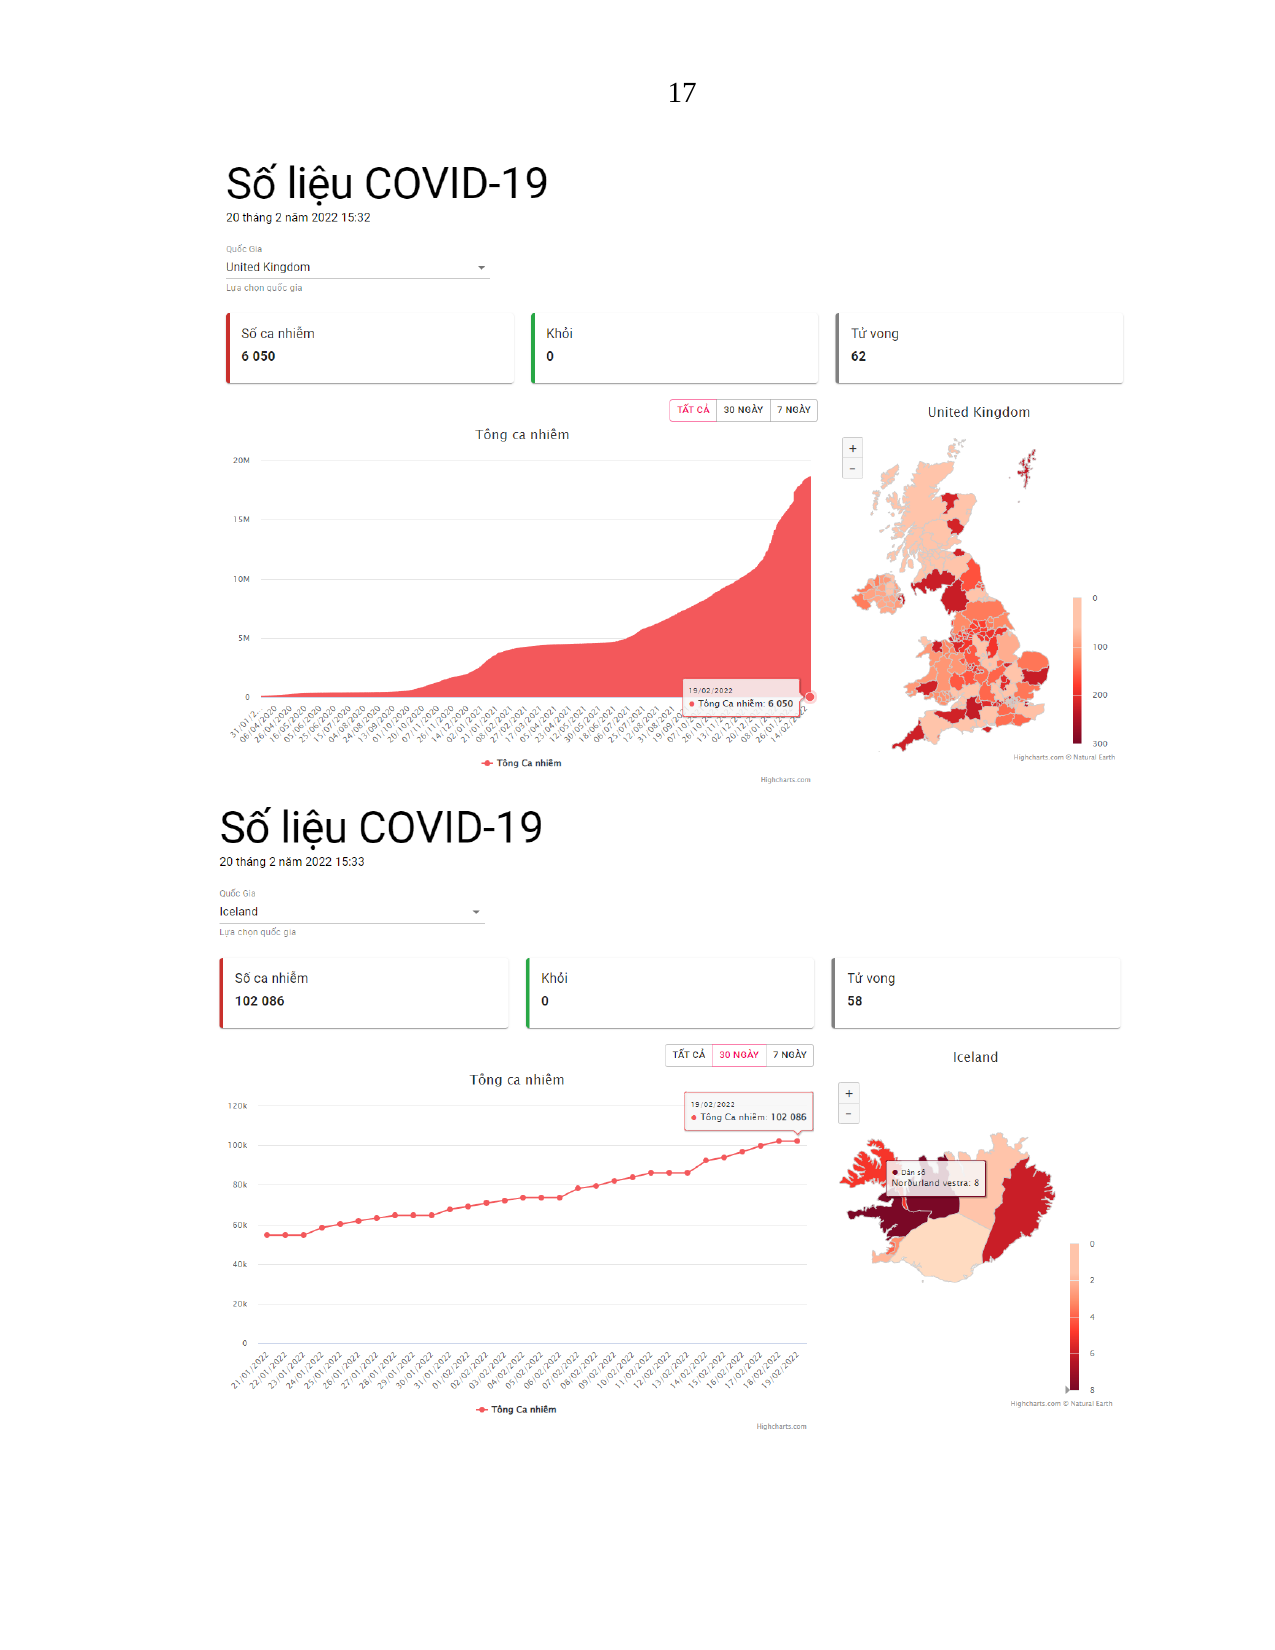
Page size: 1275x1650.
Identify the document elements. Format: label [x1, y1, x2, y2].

picture [206, 147, 1181, 792]
picture [206, 797, 1133, 1440]
